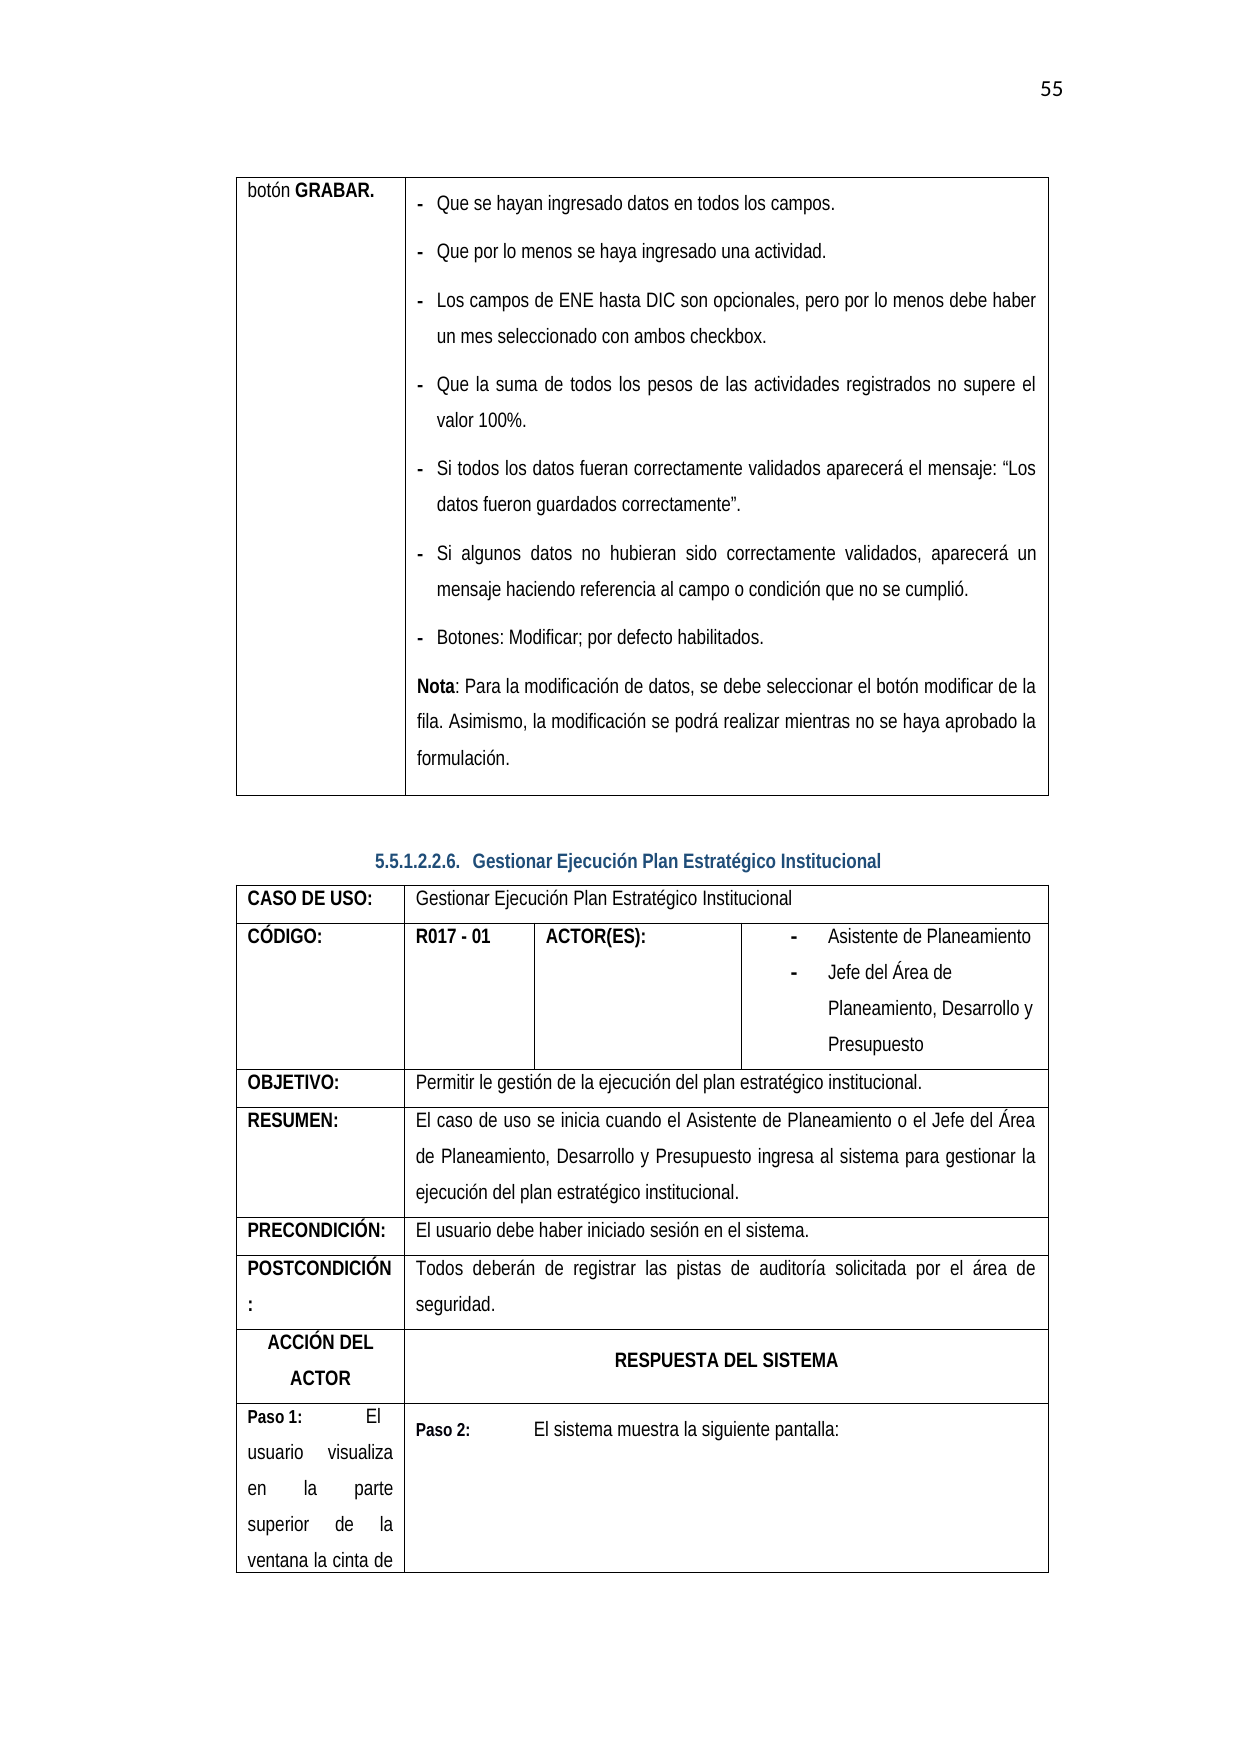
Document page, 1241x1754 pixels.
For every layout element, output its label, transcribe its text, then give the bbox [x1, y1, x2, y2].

table_header CASO DE USO: [237, 886, 404, 923]
table_cell RESPUESTA DEL SISTEMA [405, 1330, 1048, 1403]
table_cell RESUMEN: [237, 1108, 404, 1217]
table_cell Asistente de Planeamiento Jefe del Área de Planeamiento, Desarrollo y Presupuesto [742, 924, 1048, 1069]
table_cell ACTOR(ES): [535, 924, 741, 1069]
table_cell Permitir le gestión de la ejecución del plan estratégico institucional. [405, 1070, 1048, 1107]
table_cell El usuario debe haber iniciado sesión en el sistema. [405, 1218, 1048, 1255]
table_cell R017 - 01 [405, 924, 534, 1069]
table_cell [405, 1404, 1048, 1572]
table_cell Todos deberán de registrar las pistas de auditoría solicitada por el área de seguridad. [405, 1256, 1048, 1329]
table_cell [406, 178, 1048, 795]
table_cell PRECONDICIÓN: [237, 1218, 404, 1255]
table_cell ACCIÓN DEL ACTOR [237, 1330, 404, 1403]
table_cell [237, 1404, 404, 1572]
table_cell OBJETIVO: [237, 1070, 404, 1107]
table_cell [237, 178, 405, 795]
table_cell POSTCONDICIÓN: [237, 1256, 404, 1329]
list Gestionar Ejecución Plan Estratégico Institucional [375, 849, 1063, 873]
table_header Gestionar Ejecución Plan Estratégico Institucional [405, 886, 1048, 923]
table_cell CÓDIGO: [237, 924, 404, 1069]
table_cell El caso de uso se inicia cuando el Asistente de Planeamiento o el Jefe del Área de Planeamiento, Desarrollo y Presupuesto ingresa al sistema para gestionar la ejecución del plan estratégico institucional. [405, 1108, 1048, 1217]
